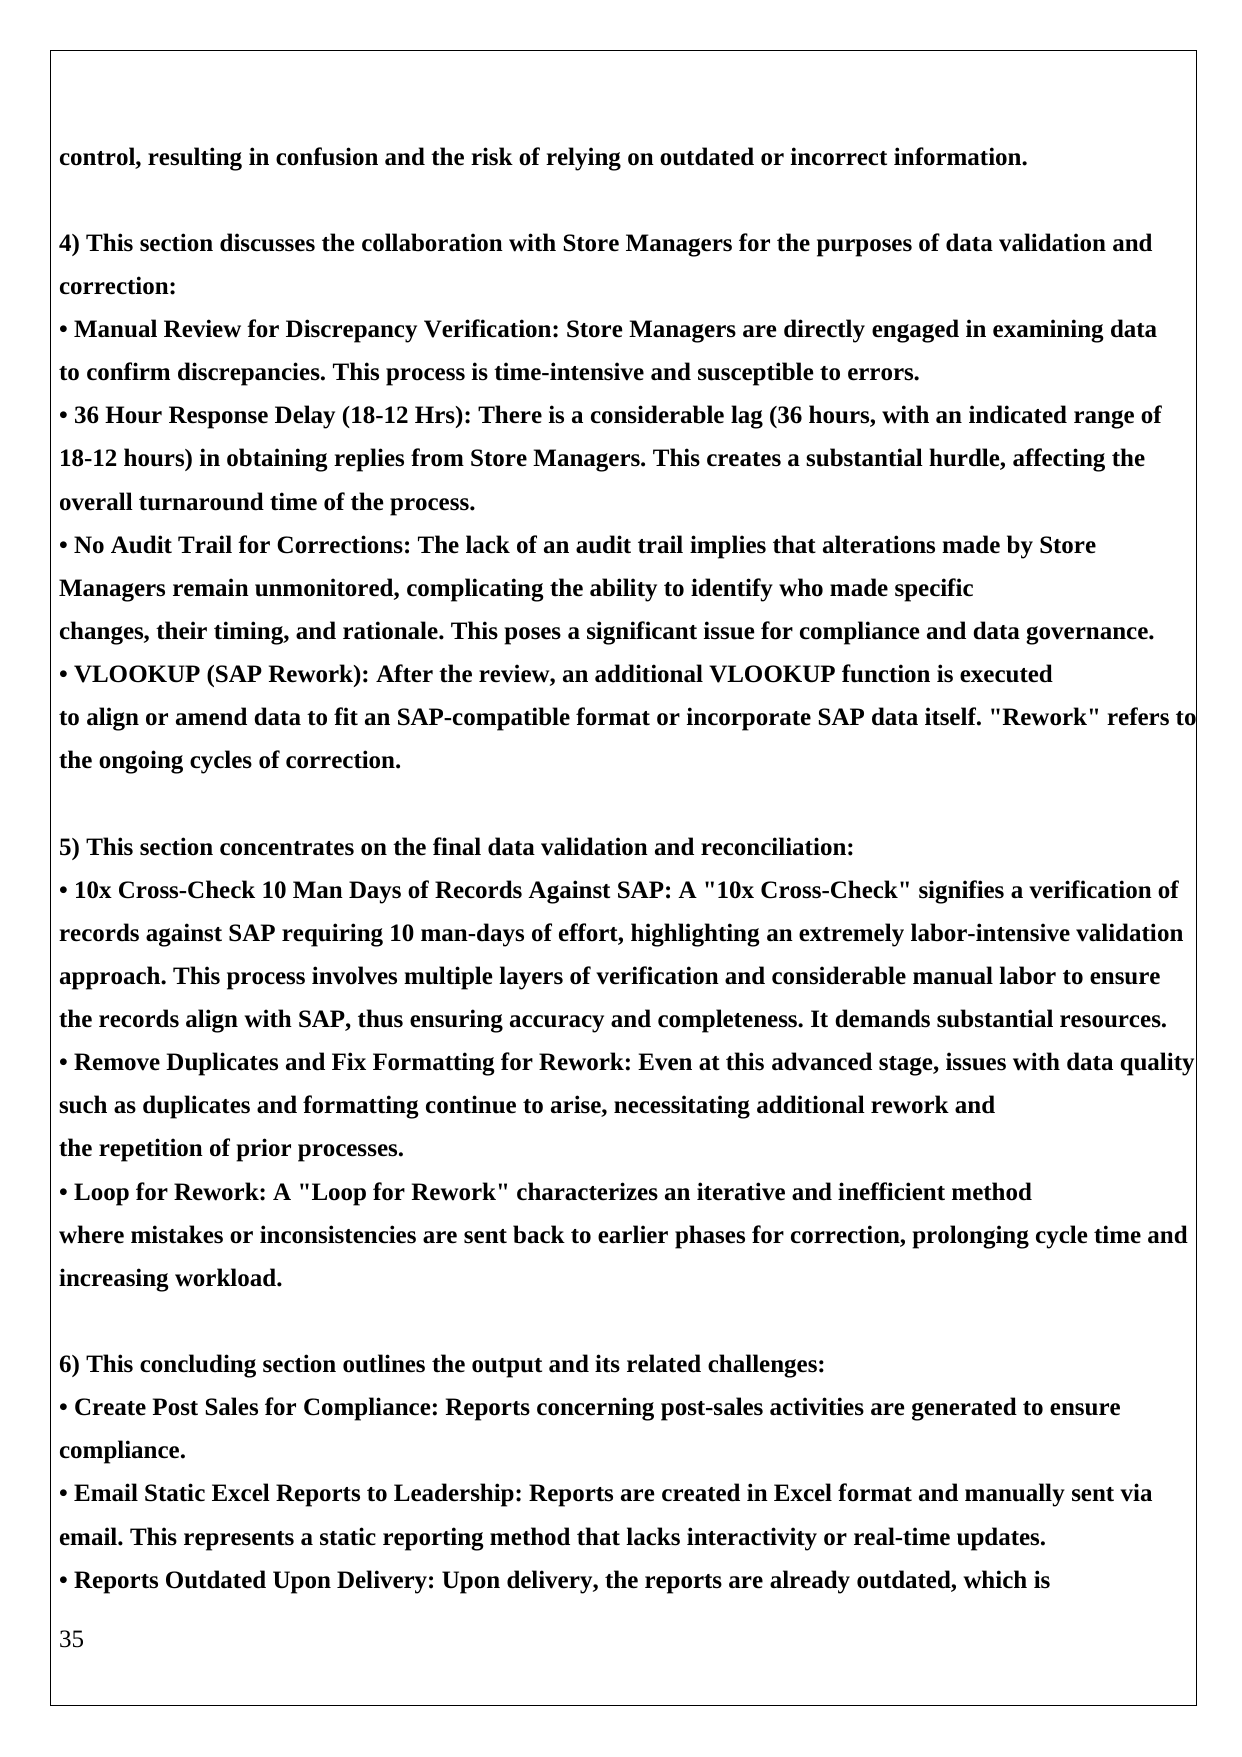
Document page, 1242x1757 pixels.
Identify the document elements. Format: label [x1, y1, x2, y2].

text [59, 142, 1196, 1593]
